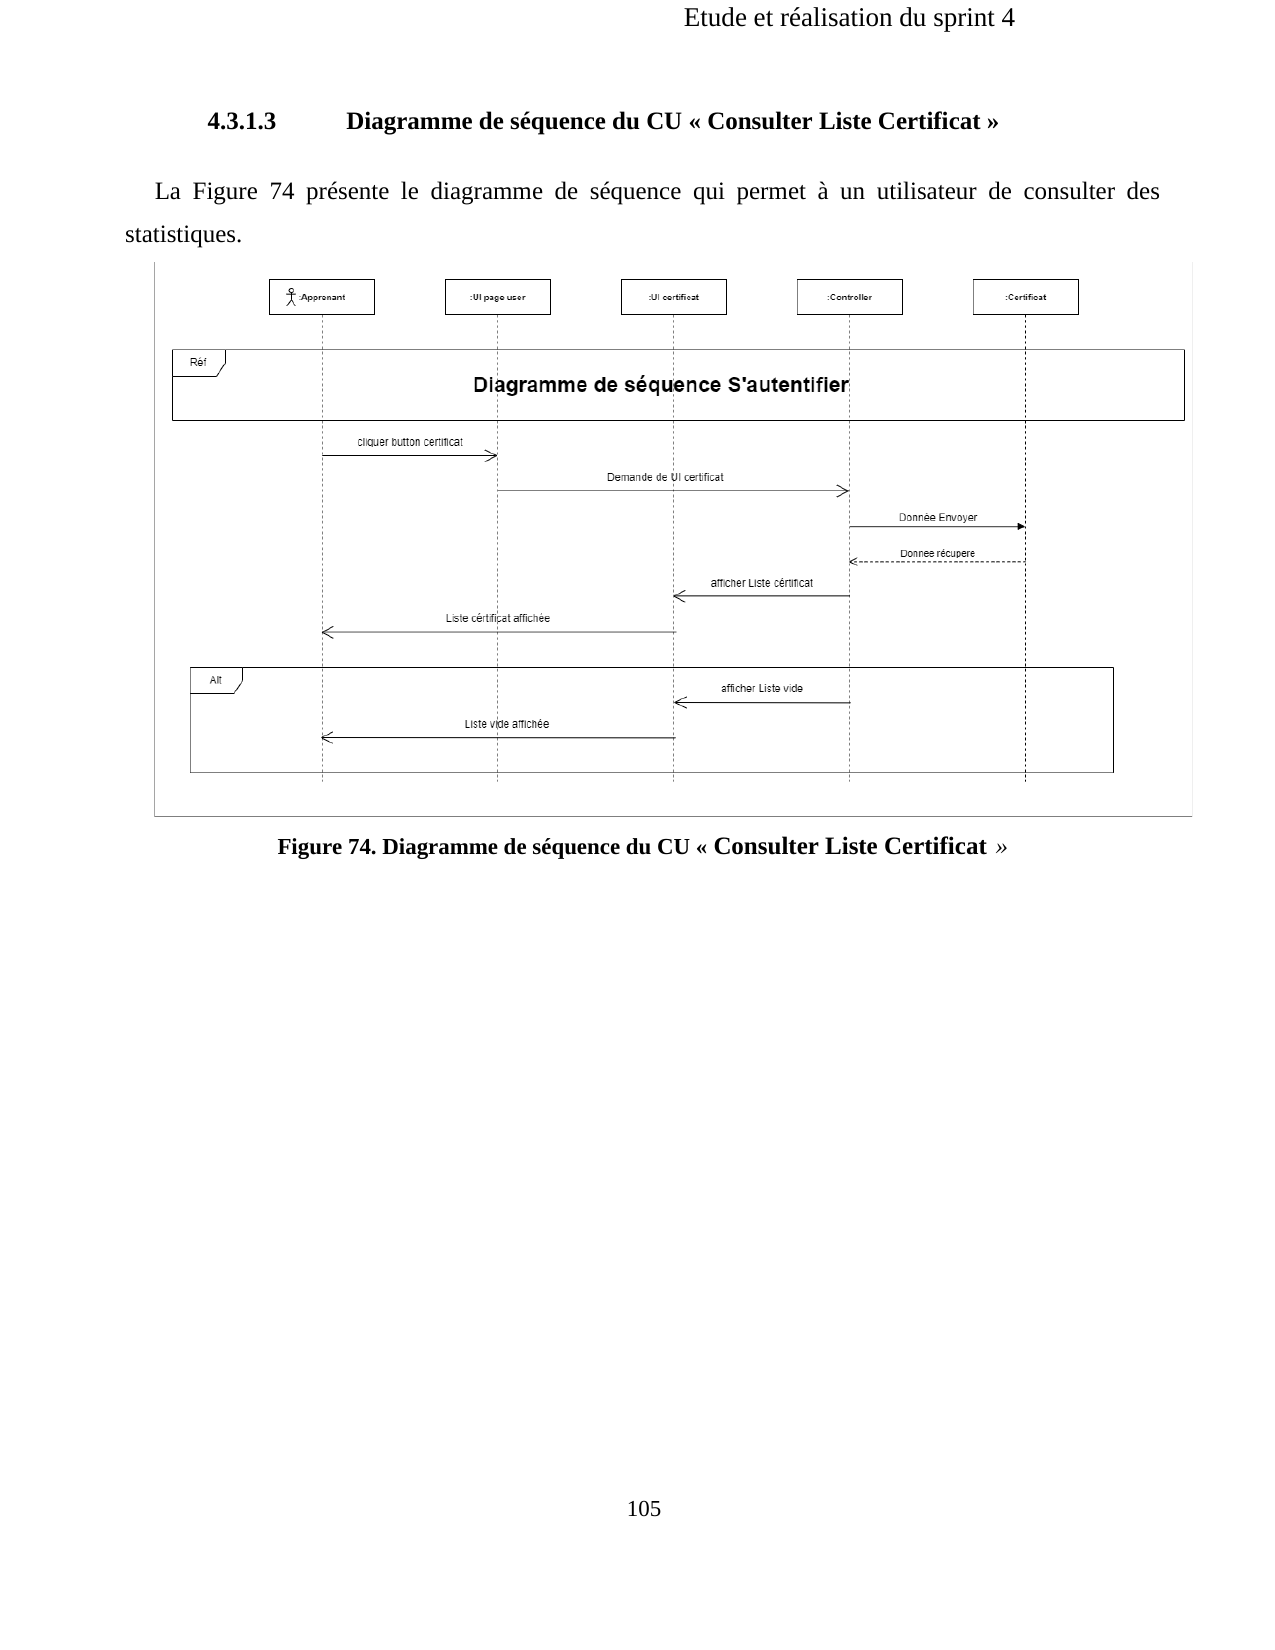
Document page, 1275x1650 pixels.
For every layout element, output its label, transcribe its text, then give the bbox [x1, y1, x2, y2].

text Figure 74. Diagramme de séquence du CU « Consulter Liste Certificat » [125, 831, 1162, 859]
subtitle Diagramme de séquence du CU « Consulter Liste Certificat » [207, 106, 1162, 135]
picture [154, 262, 1193, 817]
text La Figure 74 présente le diagramme de séquence qui permet à un utilisateur de consulter des statistiques. [125, 176, 1162, 248]
